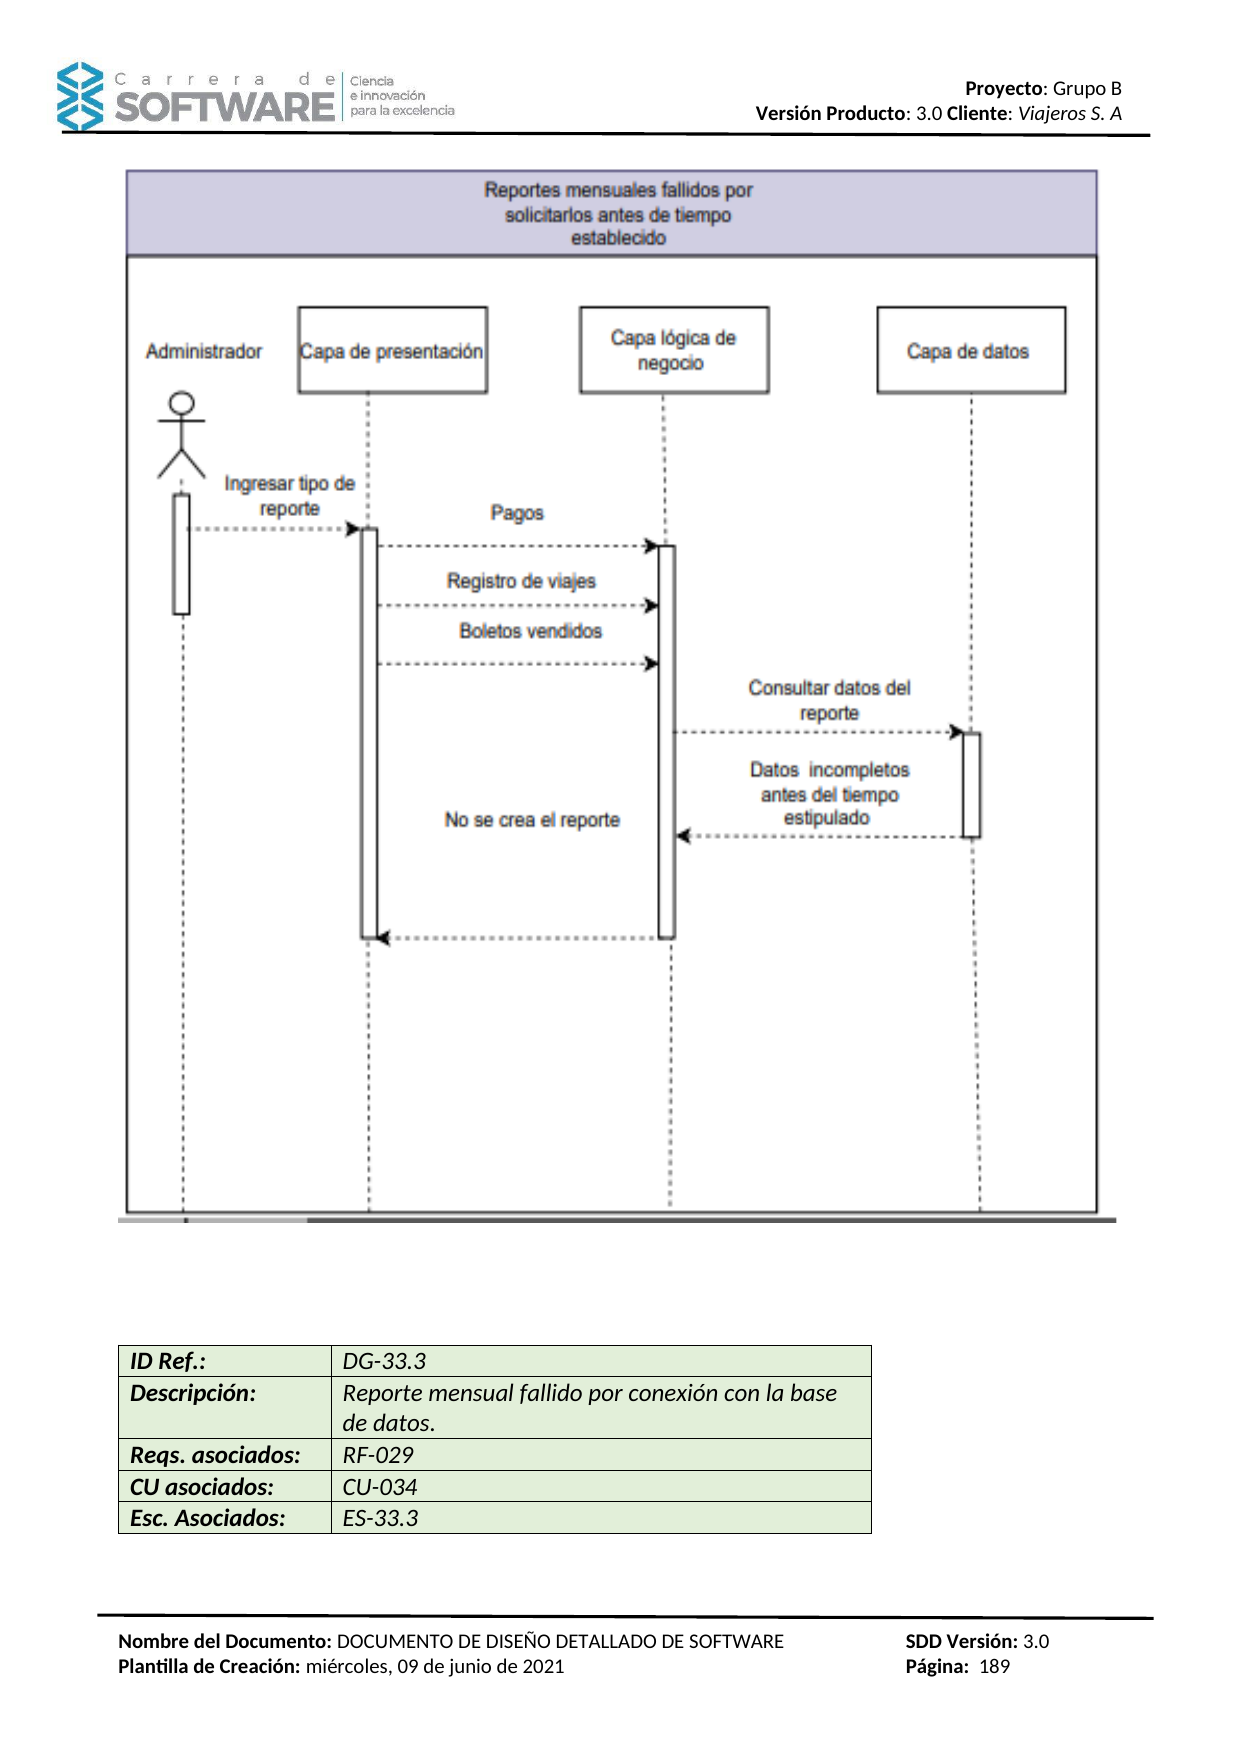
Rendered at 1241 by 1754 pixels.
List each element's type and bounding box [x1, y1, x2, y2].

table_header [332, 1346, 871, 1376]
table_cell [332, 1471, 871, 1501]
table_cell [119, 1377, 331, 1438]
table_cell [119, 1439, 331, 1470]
picture [46, 46, 461, 154]
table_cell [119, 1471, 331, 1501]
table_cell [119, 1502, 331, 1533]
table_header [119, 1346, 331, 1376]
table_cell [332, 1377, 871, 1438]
picture [118, 160, 1117, 1223]
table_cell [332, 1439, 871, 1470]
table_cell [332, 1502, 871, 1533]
